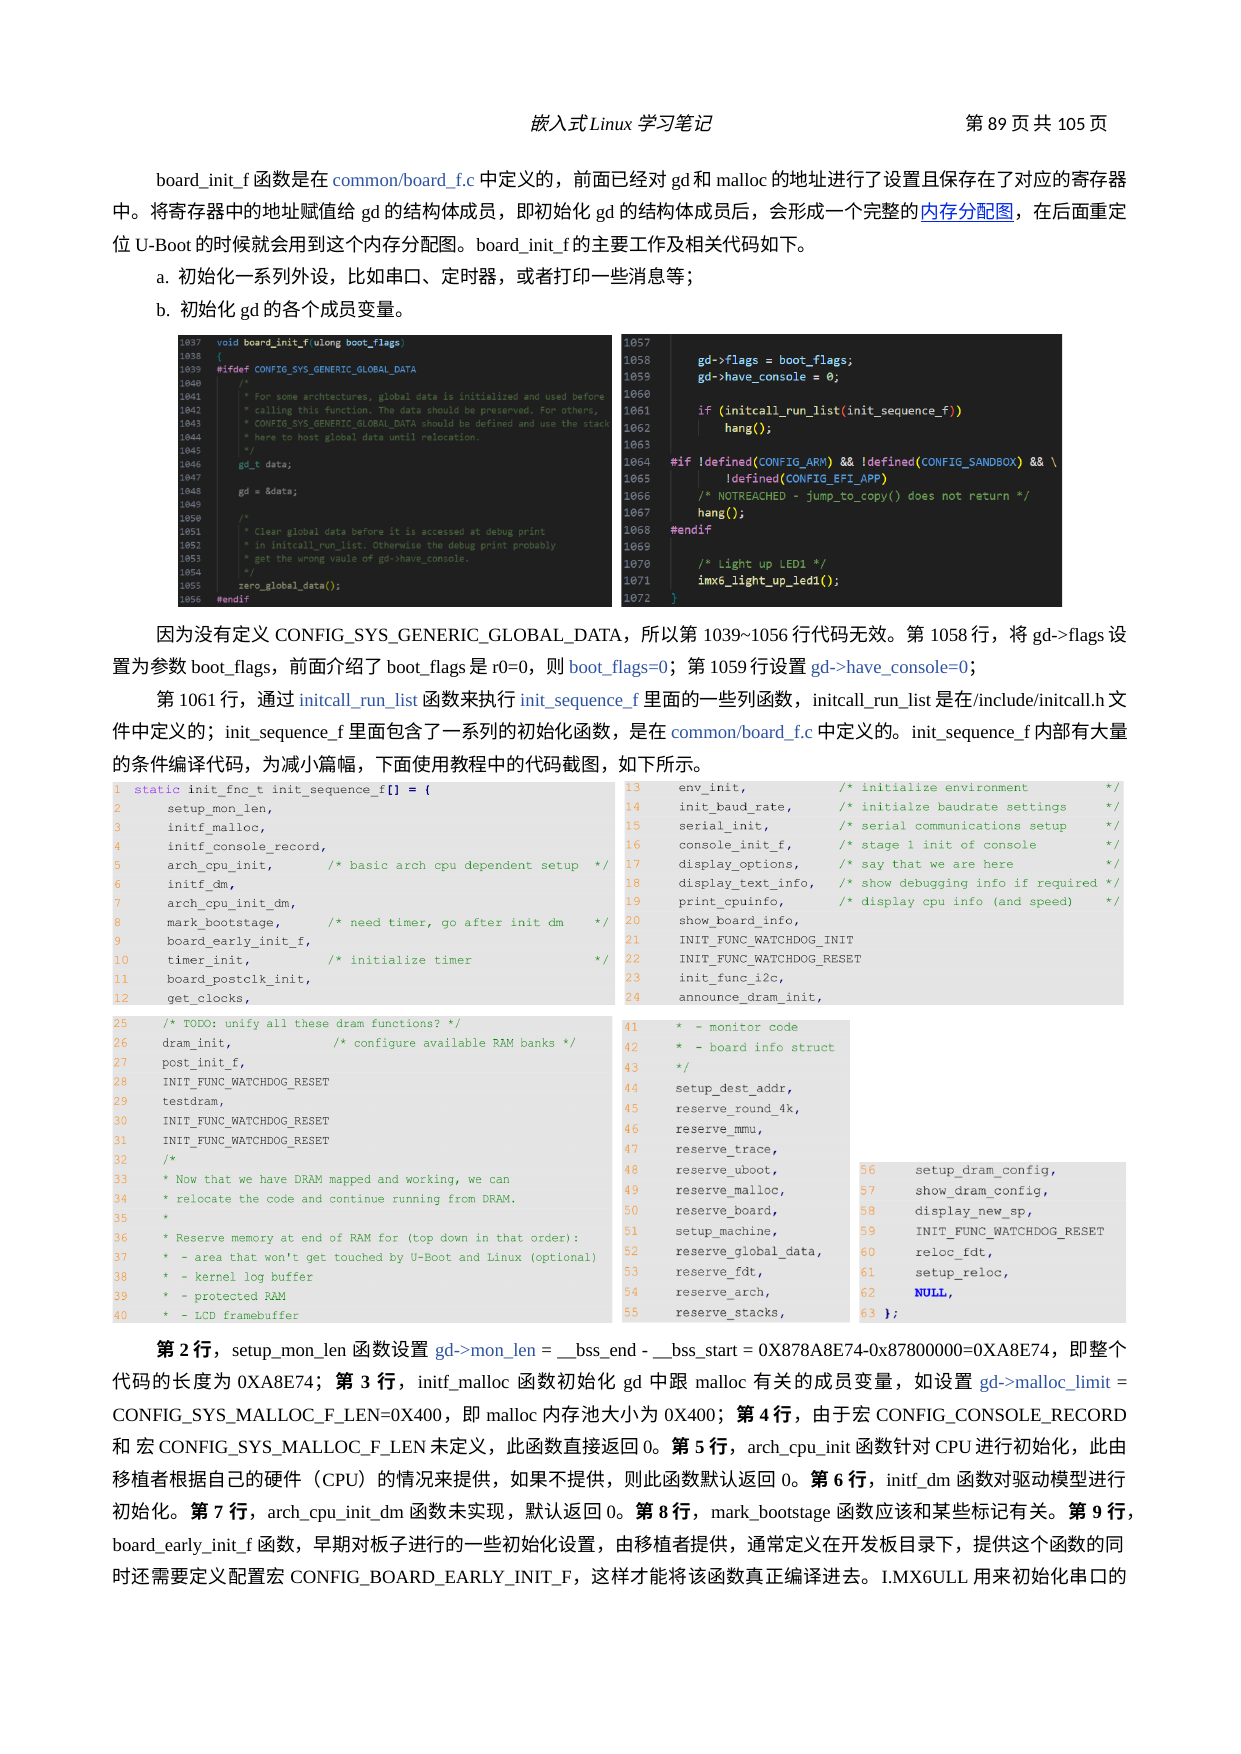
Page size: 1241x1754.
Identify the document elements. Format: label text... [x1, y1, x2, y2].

picture [178, 335, 612, 607]
picture [112, 782, 615, 1005]
text a. 初始化一系列外设，比如串口、定时器，或者打印一些消息等； [112, 259, 1128, 292]
picture [859, 1162, 1127, 1323]
picture [621, 334, 1063, 607]
picture [624, 781, 1124, 1005]
text board_init_f 函数是在common/board_f.c 中定义的，前面已经对gd和malloc的地址进行了设置且保存在了对应的寄存器中。将寄存器中的地址赋值给gd 的结构体成员，即初始化gd 的结构体成员后，会形成一个完整的内存分配图，在后面重定位U-Boot的时候就会用到这个内存分配图。board_init_f的主要工作及相关代码如下。 [112, 162, 1128, 259]
text 第1061行，通过initcall_run_list 函数来执行init_sequence_f 里面的一些列函数，initcall_run_list 是在/include/initcall.h文件中定义的；init_sequence_f 里面包含了一系列的初始化函数，是在common/board_f.c 中定义的。init_sequence_f内部有大量的条件编译代码，为减小篇幅，下面使用教程中的代码截图，如下所示。 [112, 682, 1128, 779]
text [112, 1332, 1128, 1592]
text 因为没有定义CONFIG_SYS_GENERIC_GLOBAL_DATA，所以第1039~1056行代码无效。第1058行，将gd->flags设置为参数boot_flags，前面介绍了boot_flags是r0=0，则boot_flags=0；第1059行设置gd->have_console=0； [112, 617, 1128, 682]
picture [621, 1020, 850, 1323]
text b. 初始化 gd 的各个成员变量。 [156, 292, 1128, 324]
picture [112, 1016, 613, 1323]
